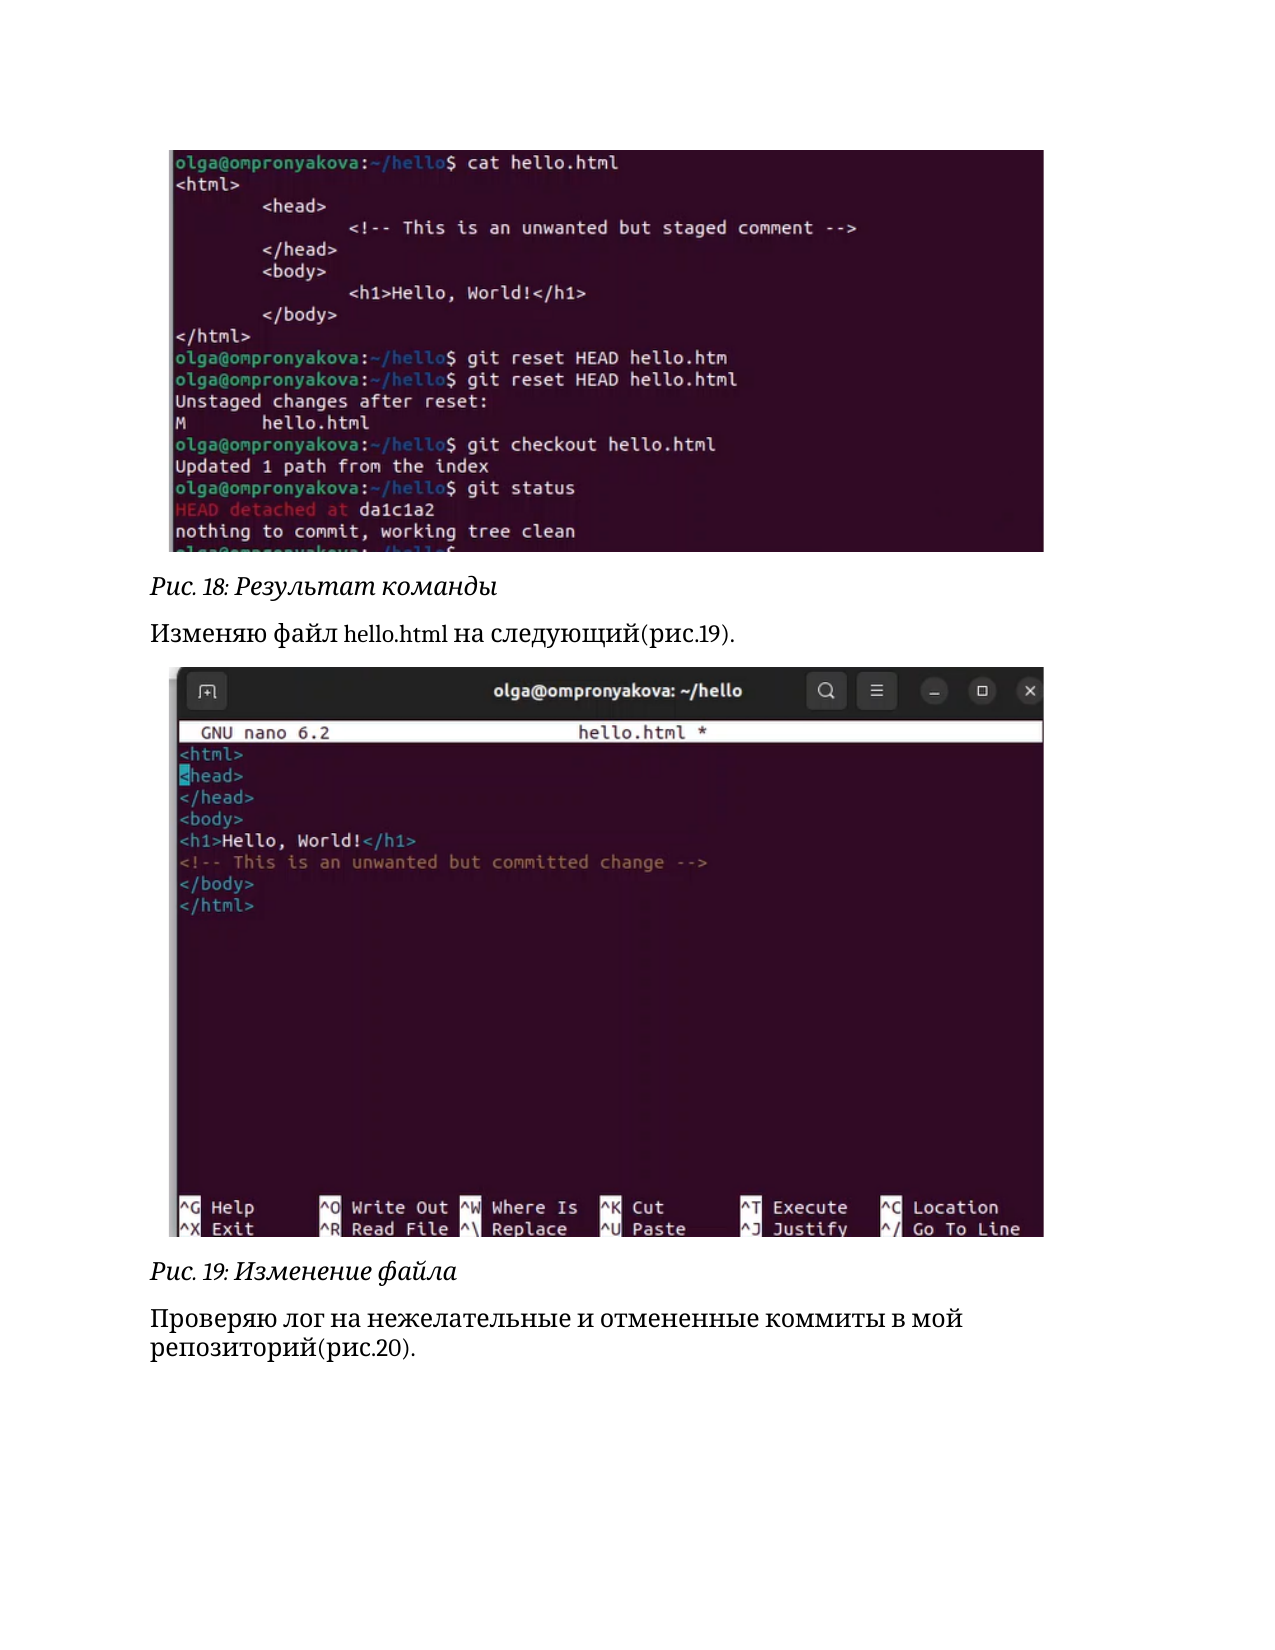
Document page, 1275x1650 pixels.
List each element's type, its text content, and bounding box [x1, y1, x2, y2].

text Изменяю файл hello.html на следующий(рис.19). [150, 620, 1125, 649]
picture [168, 150, 1044, 552]
text Рис. 19: Изменение файла [150, 1258, 1125, 1287]
text Проверяю лог на нежелательные и отмененные коммиты в мой репозиторий(рис.20). [150, 1305, 1125, 1363]
picture [168, 667, 1044, 1237]
text Рис. 18: Результат команды [150, 573, 1125, 601]
